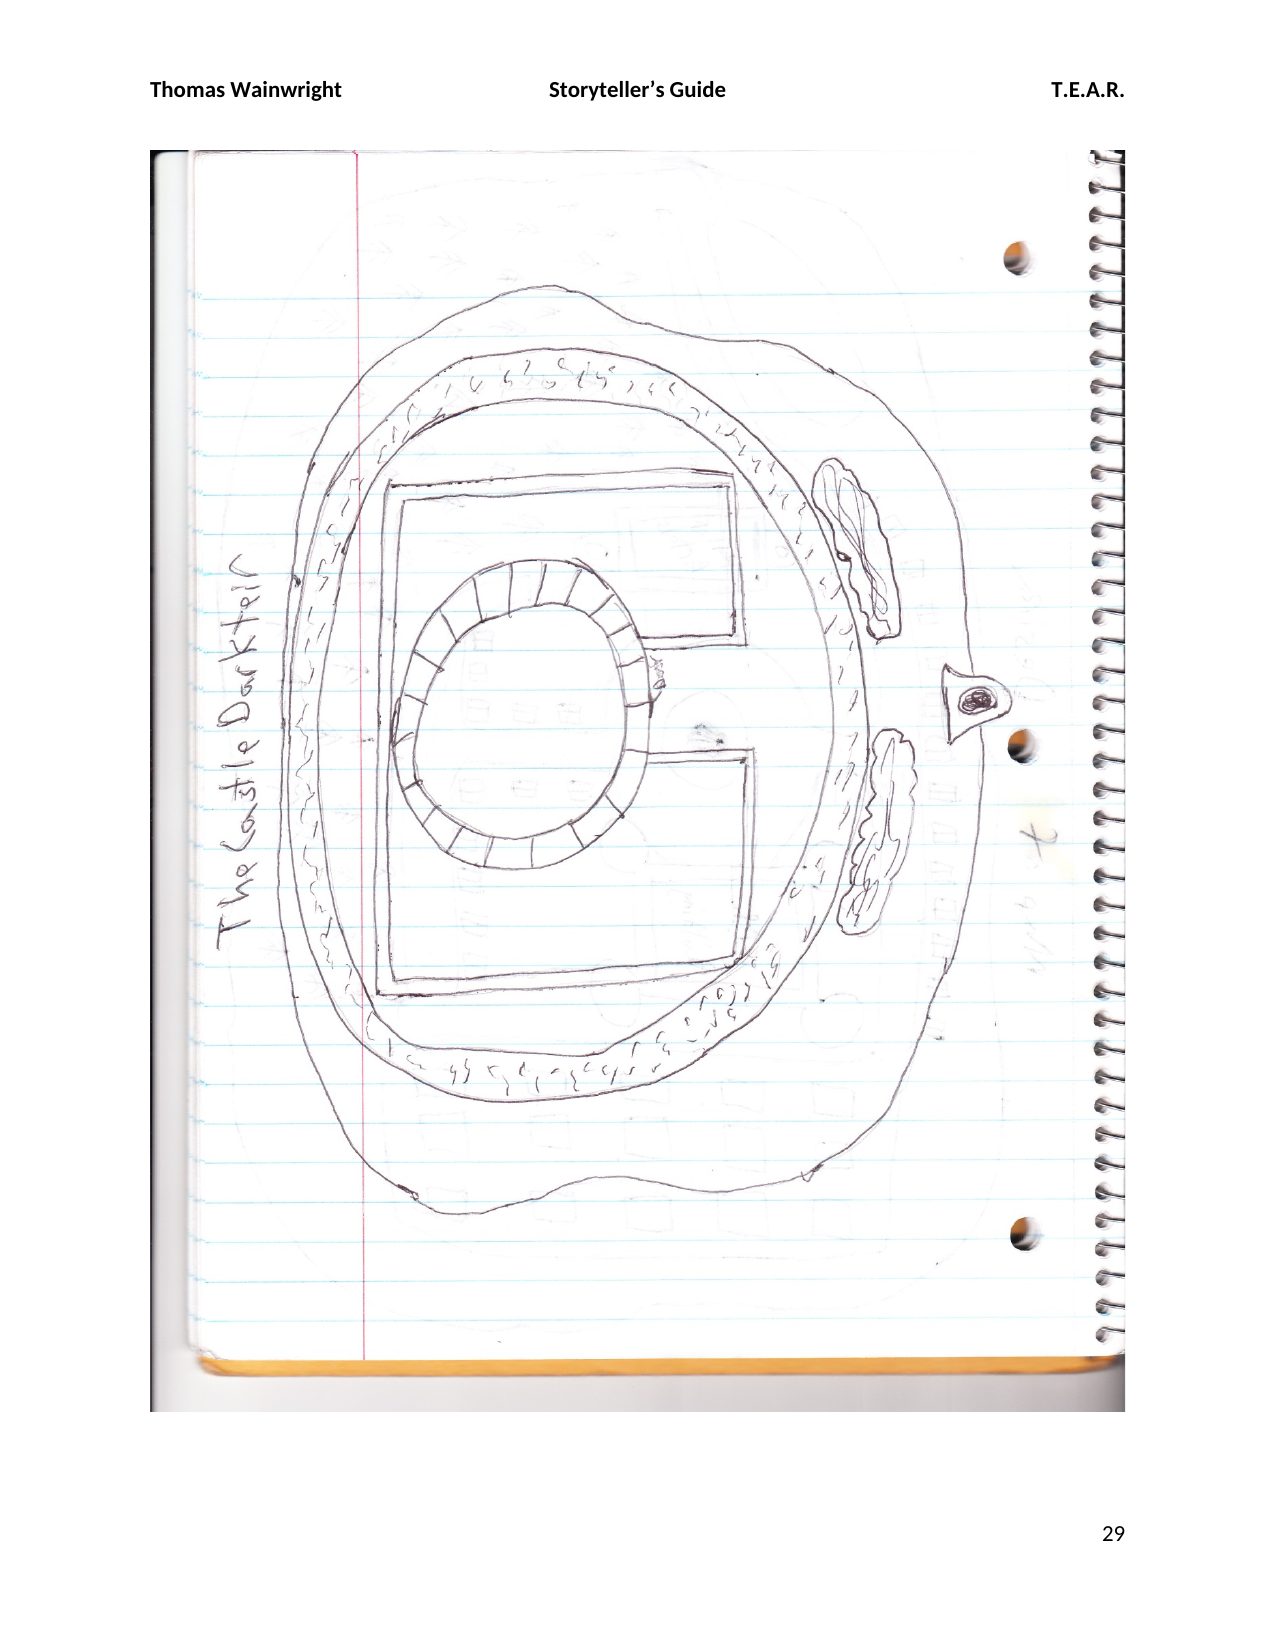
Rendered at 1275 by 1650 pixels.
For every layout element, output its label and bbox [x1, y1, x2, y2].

picture [150, 150, 1125, 1412]
